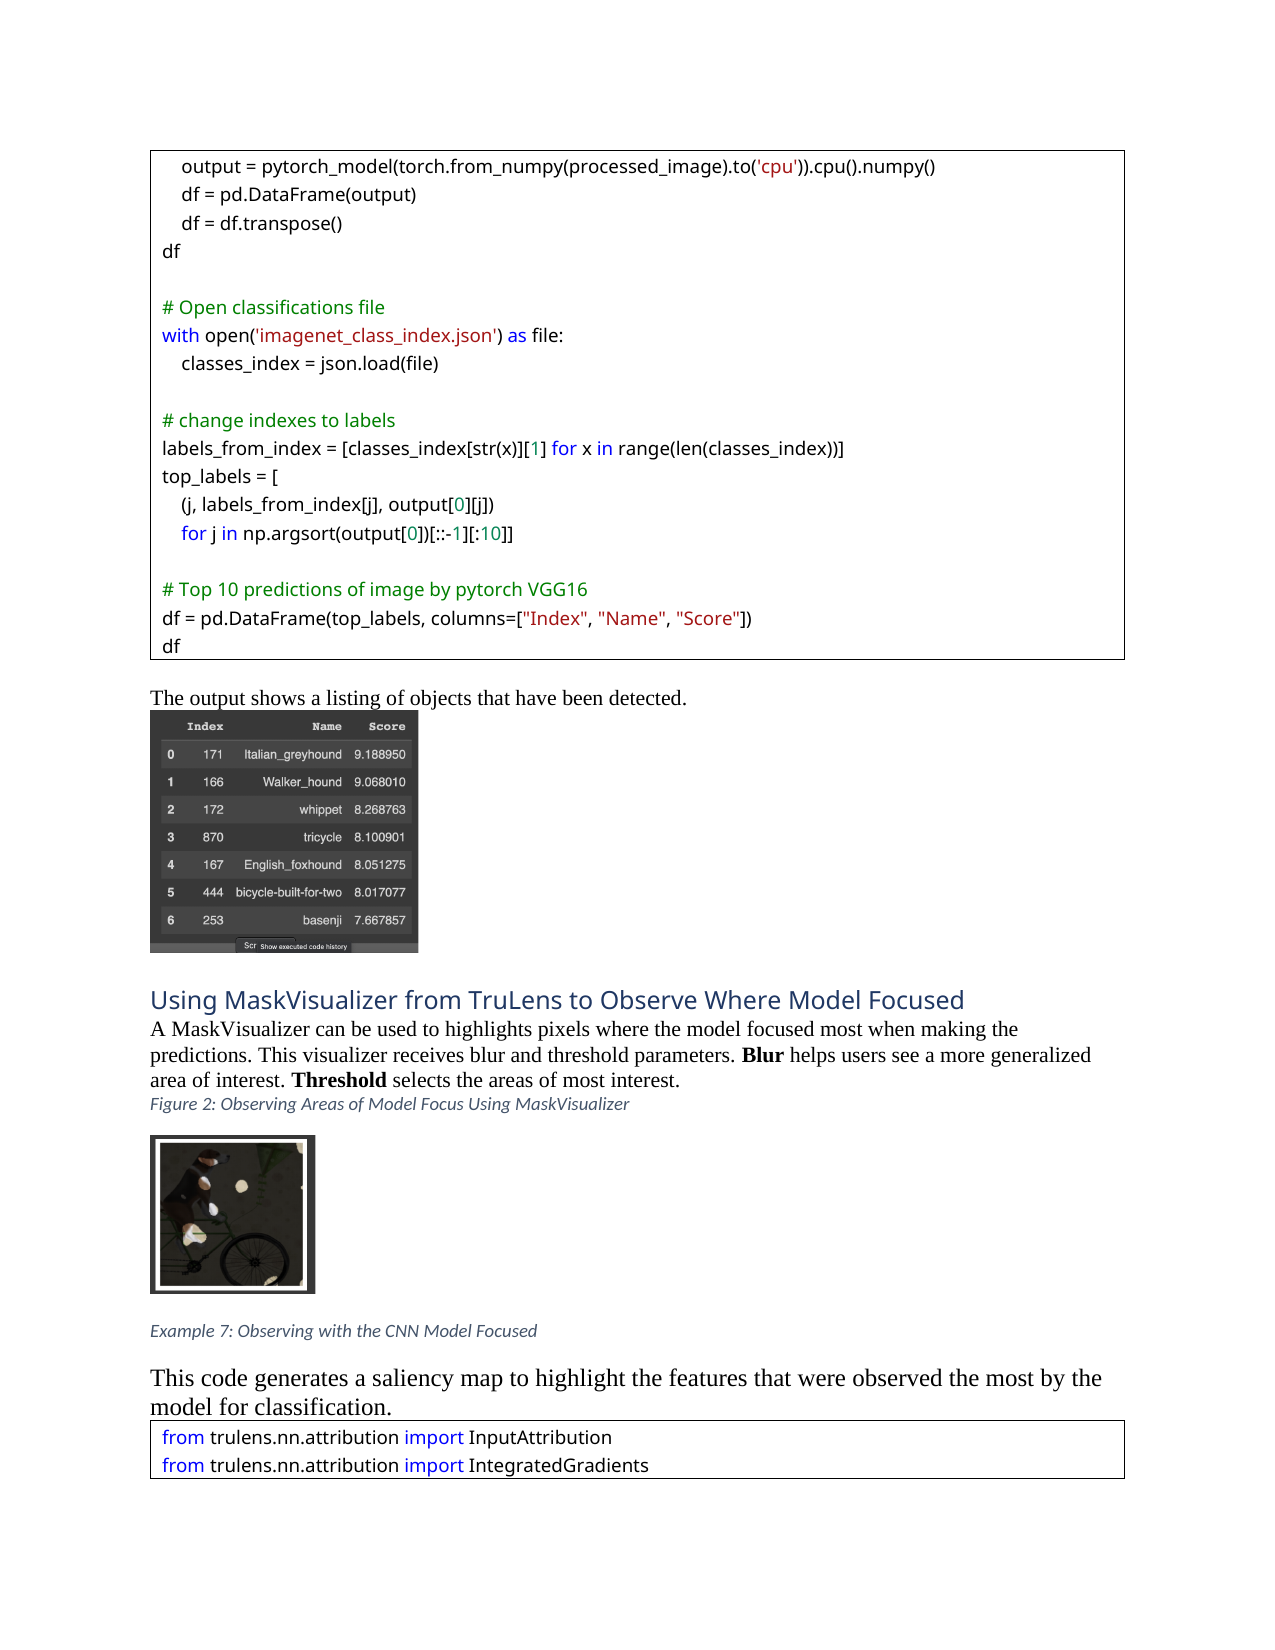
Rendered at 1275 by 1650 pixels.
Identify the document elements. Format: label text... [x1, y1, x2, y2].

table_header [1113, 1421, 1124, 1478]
subtitle Using MaskVisualizer from TruLens to Observe Where Model Focused [150, 982, 1125, 1016]
text A MaskVisualizer can be used to highlights pixels where the model focused most when making the predictions. This visualizer receives blur and threshold parameters. Blur helps users see a more generalized area of interest. Threshold selects the areas of most interest. [150, 1016, 1125, 1092]
text The output shows a listing of objects that have been detected. [150, 685, 1125, 710]
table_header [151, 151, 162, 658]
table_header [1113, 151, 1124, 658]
picture [150, 710, 419, 953]
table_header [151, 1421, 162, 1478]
picture [150, 1135, 316, 1294]
text This code generates a saliency map to highlight the features that were observed the most by the model for classification. [150, 1363, 1125, 1420]
